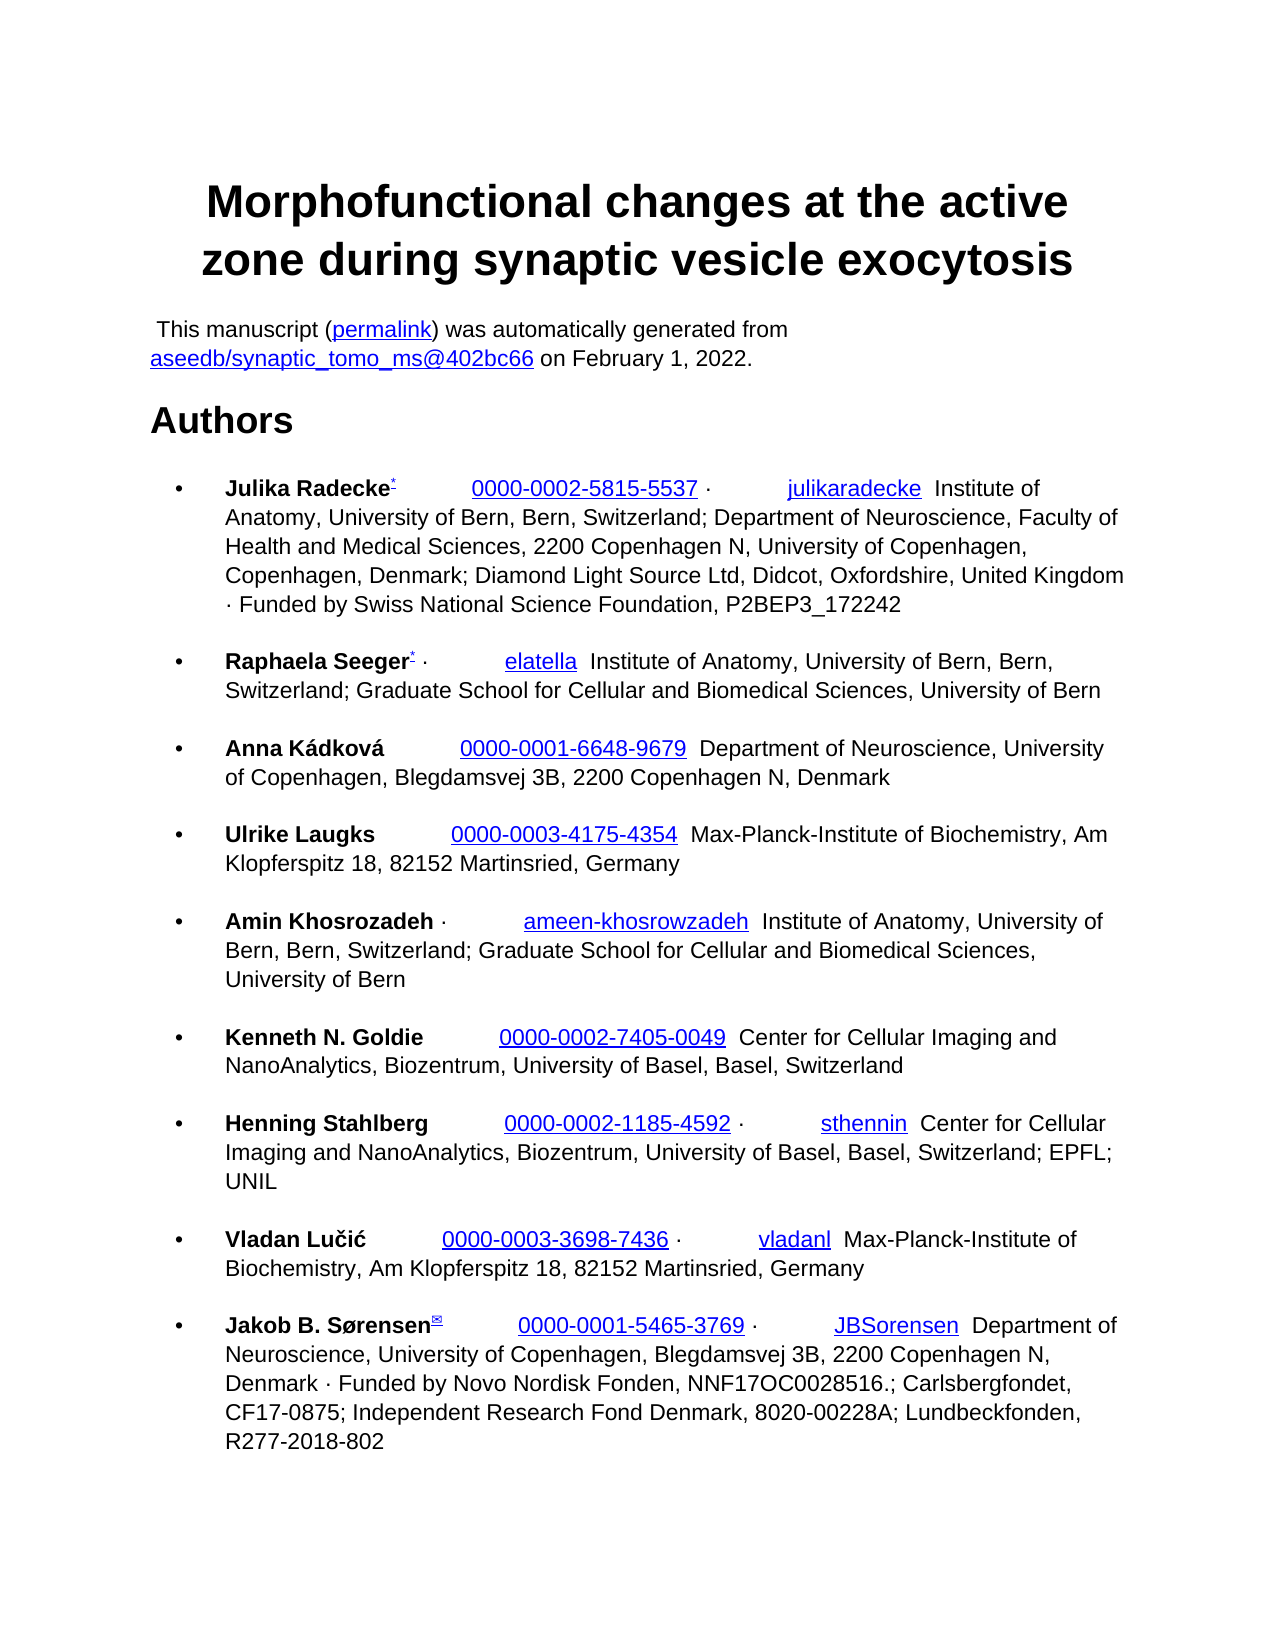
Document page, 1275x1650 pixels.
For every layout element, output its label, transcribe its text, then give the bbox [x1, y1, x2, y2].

list Raphaela Seeger* · elatella Institute of Anatomy, University of Bern, Bern, Switzerland; Graduate School for Cellular and Biomedical Sciences, University of Bern [175, 644, 1125, 703]
text This manuscript (permalink) was automatically generated from aseedb/synaptic_tomo_ms@402bc66 on February 1, 2022. [150, 316, 1125, 371]
list Anna Kádková 0000-0001-6648-9679 Department of Neuroscience, University of Copenhagen, Blegdamsvej 3B, 2200 Copenhagen N, Denmark [175, 731, 1125, 790]
list Julika Radecke* 0000-0002-5815-5537 · julikaradecke Institute of Anatomy, University of Bern, Bern, Switzerland; Department of Neuroscience, Faculty of Health and Medical Sciences, 2200 Copenhagen N, University of Copenhagen, Copenhagen, Denmark; Diamond Light Source Ltd, Didcot, Oxfordshire, United Kingdom · Funded by Swiss National Science Foundation, P2BEP3_172242 [175, 471, 1125, 617]
list Vladan Lučić 0000-0003-3698-7436 · vladanl Max-Planck-Institute of Biochemistry, Am Klopferspitz 18, 82152 Martinsried, Germany [175, 1222, 1125, 1281]
list Henning Stahlberg 0000-0002-1185-4592 · sthennin Center for Cellular Imaging and NanoAnalytics, Biozentrum, University of Basel, Basel, Switzerland; EPFL; UNIL [175, 1106, 1125, 1194]
title Morphofunctional changes at the active zone during synaptic vesicle exocytosis [150, 175, 1125, 286]
list Kenneth N. Goldie 0000-0002-7405-0049 Center for Cellular Imaging and NanoAnalytics, Biozentrum, University of Basel, Basel, Switzerland [175, 1020, 1125, 1079]
subtitle Authors [150, 399, 1125, 442]
list Jakob B. Sørensen✉ 0000-0001-5465-3769 · JBSorensen Department of Neuroscience, University of Copenhagen, Blegdamsvej 3B, 2200 Copenhagen N, Denmark · Funded by Novo Nordisk Fonden, NNF17OC0028516.; Carlsbergfondet, CF17-0875; Independent Research Fond Denmark, 8020-00228A; Lundbeckfonden, R277-2018-802 [175, 1308, 1125, 1454]
list Amin Khosrozadeh · ameen-khosrowzadeh Institute of Anatomy, University of Bern, Bern, Switzerland; Graduate School for Cellular and Biomedical Sciences, University of Bern [175, 904, 1125, 992]
list Ulrike Laugks 0000-0003-4175-4354 Max-Planck-Institute of Biochemistry, Am Klopferspitz 18, 82152 Martinsried, Germany [175, 818, 1125, 877]
